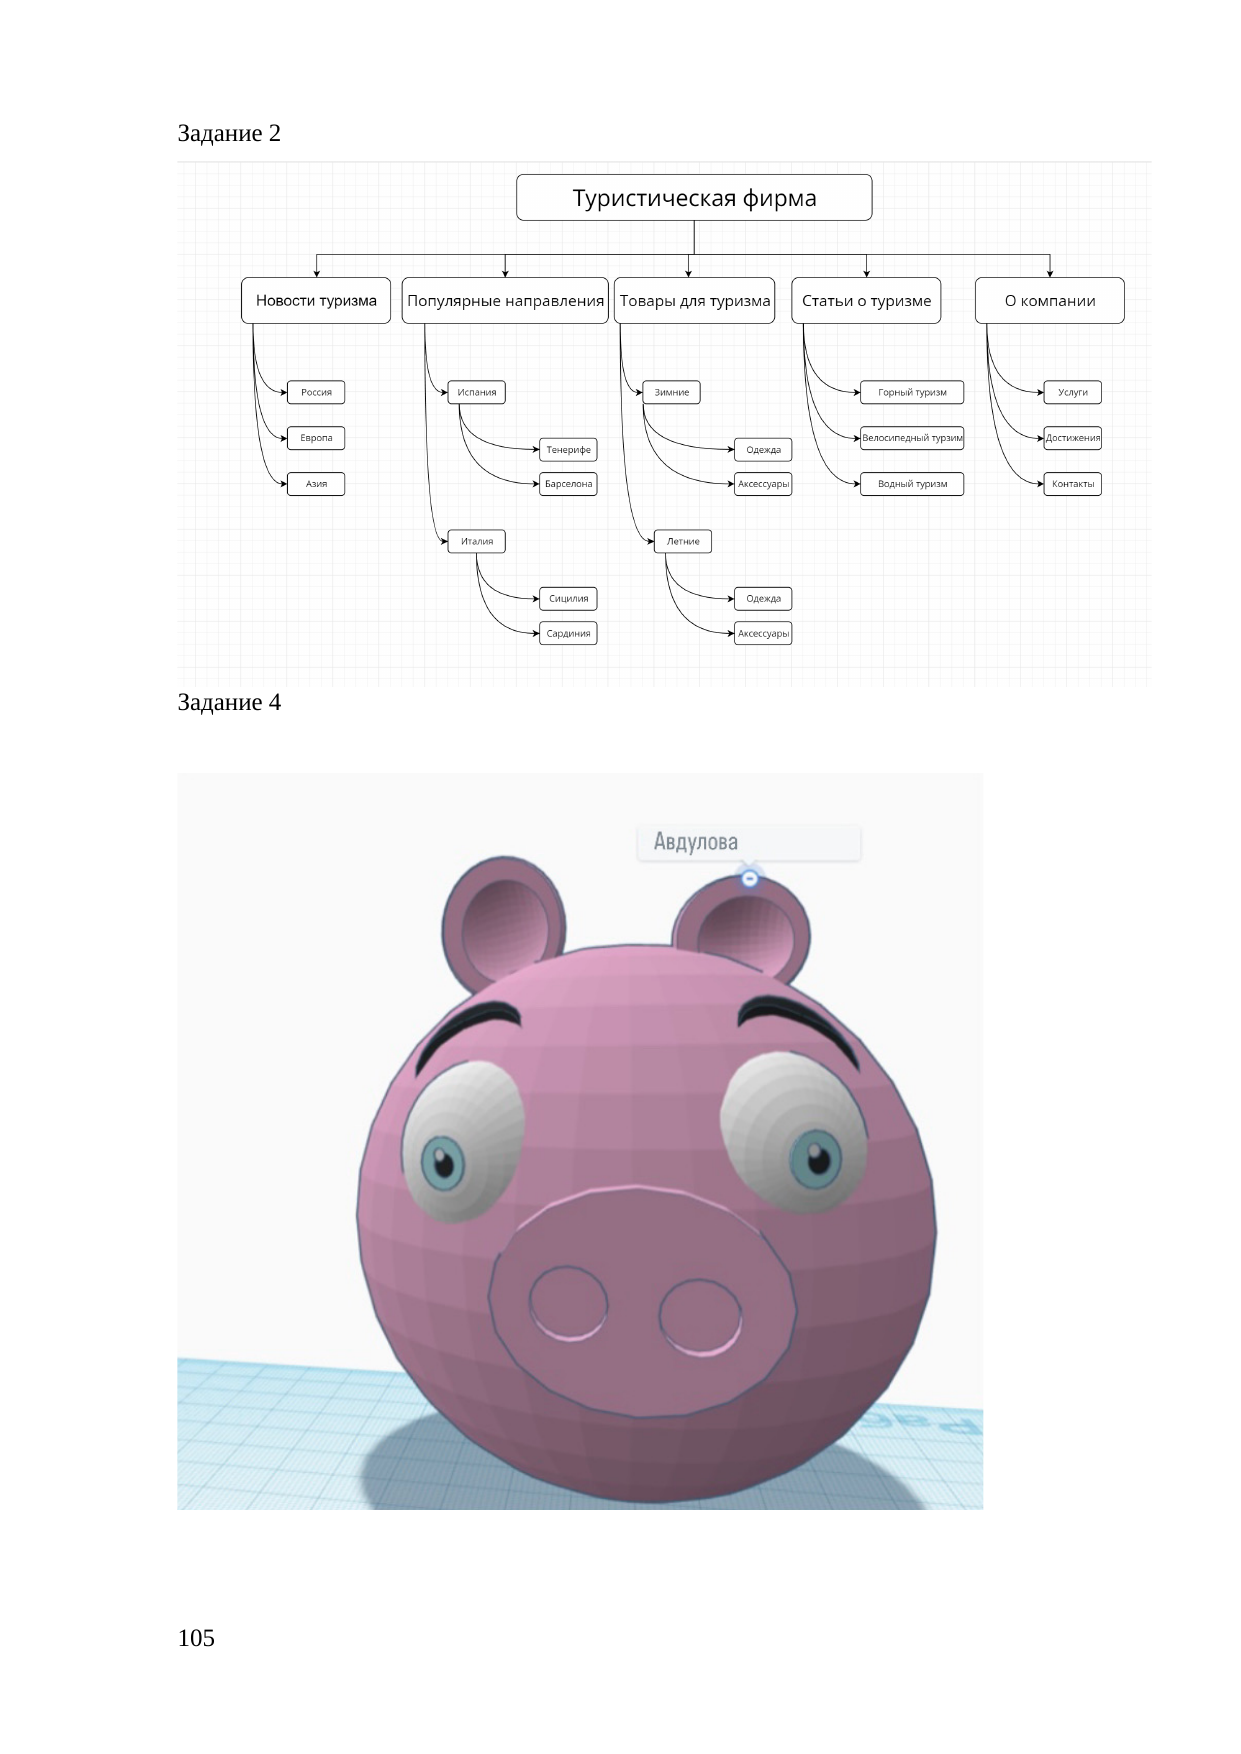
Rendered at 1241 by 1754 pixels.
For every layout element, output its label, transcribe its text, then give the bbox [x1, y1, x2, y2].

text Задание 4 [177, 687, 1152, 715]
picture [177, 161, 1152, 687]
text Задание 2 [177, 118, 1152, 147]
picture [177, 773, 984, 1510]
